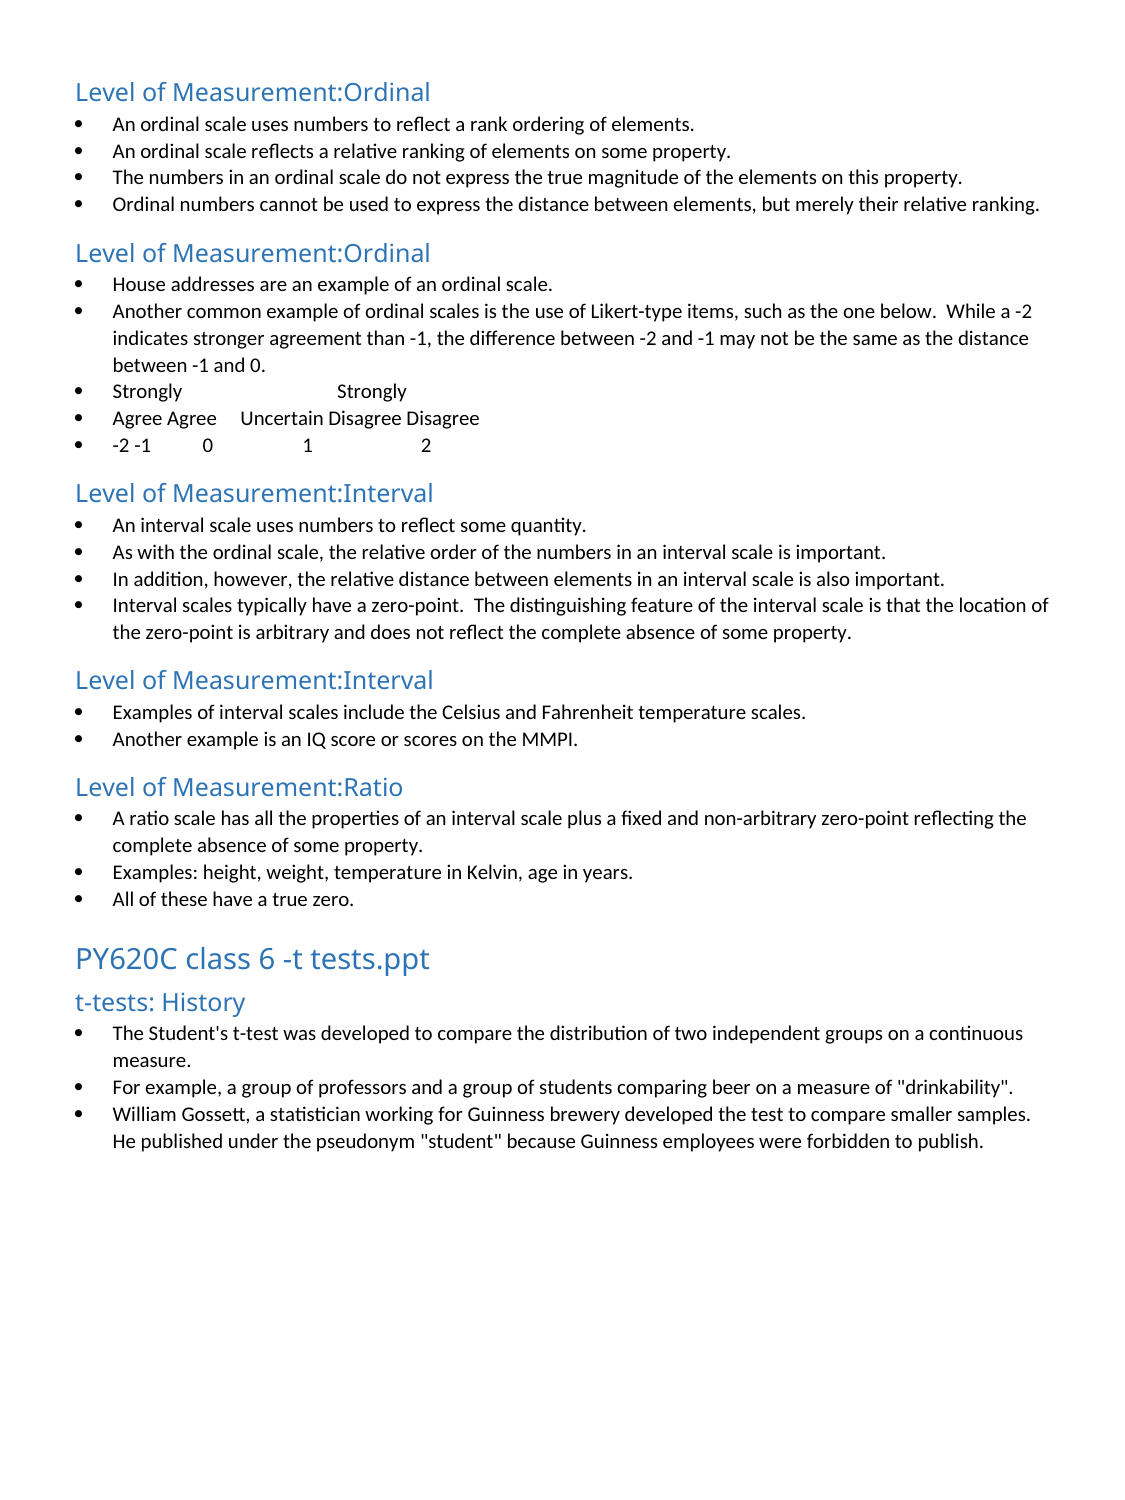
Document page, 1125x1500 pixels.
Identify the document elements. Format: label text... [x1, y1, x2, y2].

subtitle Level of Measurement:Ordinal [75, 75, 1050, 109]
list House addresses are an example of an ordinal scale. [75, 271, 1050, 297]
list Another example is an IQ score or scores on the MMPI. [75, 726, 1050, 751]
list In addition, however, the relative distance between elements in an interval scale is also important. [75, 566, 1050, 591]
list William Gossett, a statistician working for Guinness brewery developed the test to compare smaller samples. He published under the pseudonym "student" because Guinness employees were forbidden to publish. [75, 1101, 1050, 1153]
list An ordinal scale uses numbers to reflect a rank ordering of elements. [75, 111, 1050, 136]
subtitle PY620C class 6 -t tests.ppt [75, 938, 1050, 978]
list Strongly Strongly [75, 379, 1050, 404]
list Examples of interval scales include the Celsius and Fahrenheit temperature scales. [75, 699, 1050, 724]
subtitle Level of Measurement:Interval [75, 476, 1050, 510]
list The numbers in an ordinal scale do not express the true magnitude of the elements on this property. [75, 165, 1050, 190]
list Examples: height, weight, temperature in Kelvin, age in years. [75, 859, 1050, 885]
list -2 -1 0 1 2 [75, 432, 1050, 458]
subtitle t-tests: History [75, 984, 1050, 1018]
list As with the ordinal scale, the relative order of the numbers in an interval scale is important. [75, 539, 1050, 564]
list Agree Agree Uncertain Disagree Disagree [75, 406, 1050, 431]
subtitle Level of Measurement:Interval [75, 663, 1050, 697]
list Ordinal numbers cannot be used to express the distance between elements, but merely their relative ranking. [75, 192, 1050, 217]
list Interval scales typically have a zero-point. The distinguishing feature of the interval scale is that the location of the zero-point is arbitrary and does not reflect the complete absence of some property. [75, 593, 1050, 645]
list An interval scale uses numbers to reflect some quantity. [75, 512, 1050, 537]
subtitle Level of Measurement:Ordinal [75, 235, 1050, 269]
list A ratio scale has all the properties of an interval scale plus a fixed and non-arbitrary zero-point reflecting the complete absence of some property. [75, 806, 1050, 858]
subtitle Level of Measurement:Ratio [75, 769, 1050, 804]
list Another common example of ordinal scales is the use of Likert-type items, such as the one below. While a -2 indicates stronger agreement than -1, the difference between -2 and -1 may not be the same as the distance between -1 and 0. [75, 298, 1050, 377]
list The Student's t-test was developed to compare the distribution of two independent groups on a continuous measure. [75, 1020, 1050, 1073]
list An ordinal scale reflects a relative ranking of elements on some property. [75, 138, 1050, 163]
list All of these have a true zero. [75, 886, 1050, 912]
list For example, a group of professors and a group of students comparing beer on a measure of "drinkability". [75, 1074, 1050, 1099]
